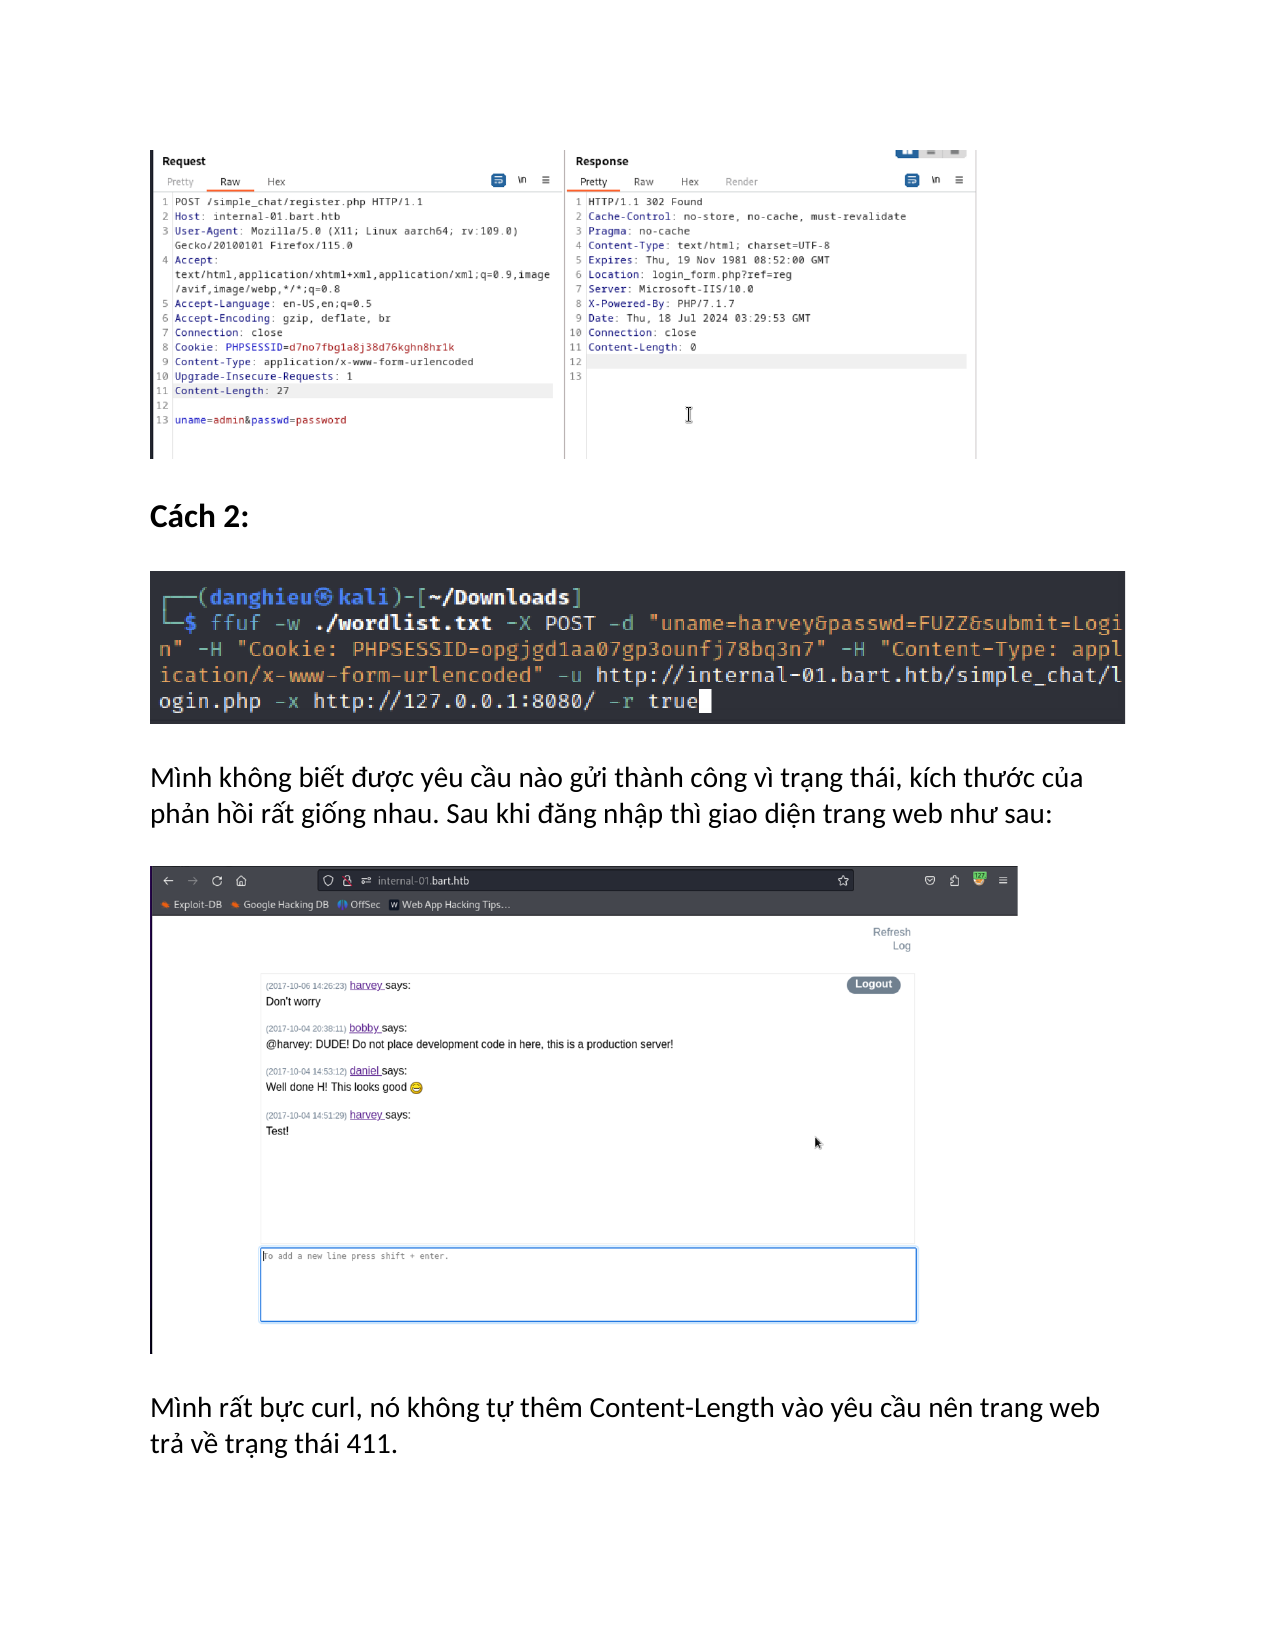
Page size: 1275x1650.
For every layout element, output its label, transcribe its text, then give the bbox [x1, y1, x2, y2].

text Cách 2: [150, 494, 1125, 535]
picture [150, 150, 977, 459]
picture [150, 571, 1125, 724]
picture [150, 866, 1018, 1354]
text Mình rất bực curl, nó không tự thêm Content-Length vào yêu cầu nên trang web trả về trạng thái 411. [150, 1389, 1125, 1460]
text Mình không biết được yêu cầu nào gửi thành công vì trạng thái, kích thước của phản hồi rất giống nhau. Sau khi đăng nhập thì giao diện trang web như sau: [150, 759, 1125, 830]
